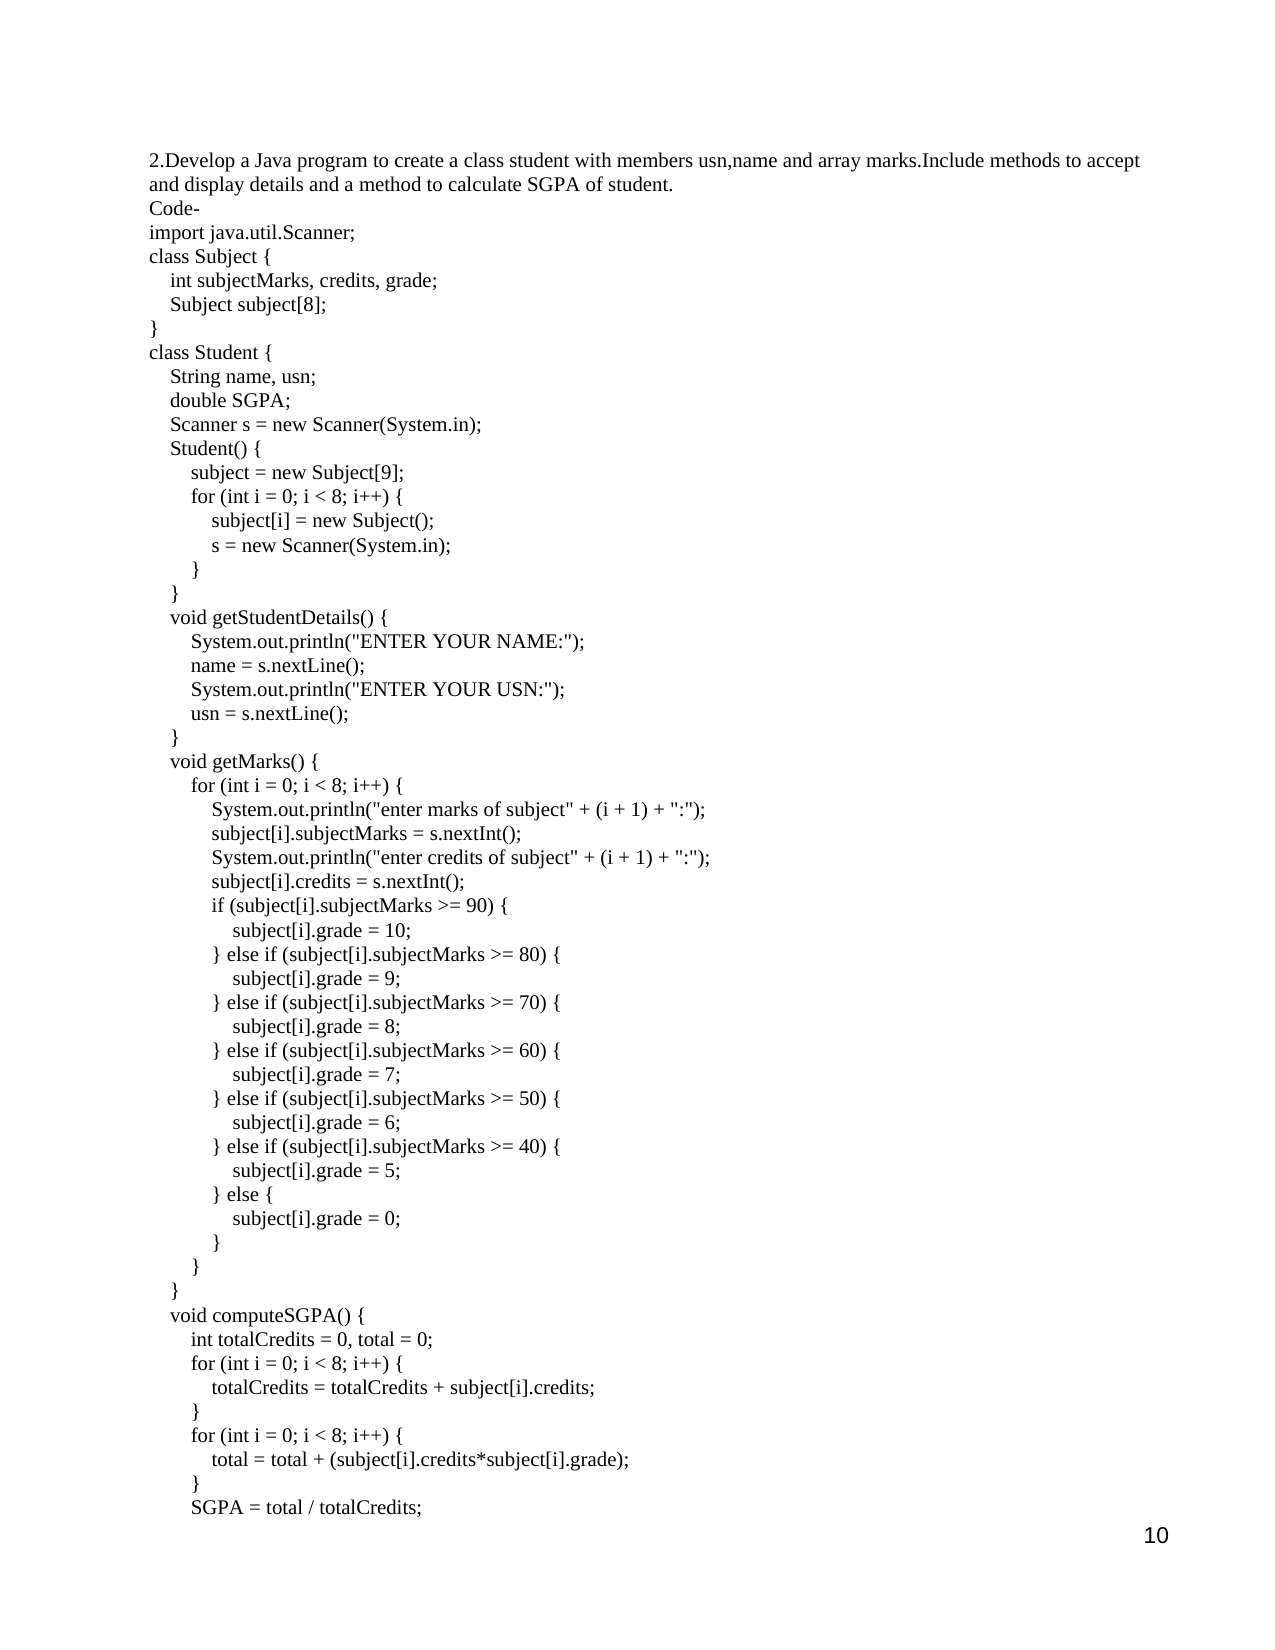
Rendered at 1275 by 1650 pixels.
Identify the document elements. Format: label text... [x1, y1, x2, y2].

text for (int i = 0; i < 8; i++) { [149, 484, 1169, 508]
text } else if (subject[i].subjectMarks >= 50) { [149, 1086, 1169, 1110]
text import java.util.Scanner; [149, 220, 1169, 244]
text Subject subject[8]; [149, 292, 1169, 316]
text subject[i].credits = s.nextInt(); [149, 869, 1169, 893]
text SGPA = total / totalCredits; [149, 1495, 1169, 1519]
text System.out.println("enter credits of subject" + (i + 1) + ":"); [149, 845, 1169, 869]
text totalCredits = totalCredits + subject[i].credits; [149, 1375, 1169, 1399]
text String name, usn; [149, 364, 1169, 388]
text class Subject { [149, 244, 1169, 268]
text System.out.println("enter marks of subject" + (i + 1) + ":"); [149, 797, 1169, 821]
text } [149, 316, 1169, 340]
text Student() { [149, 436, 1169, 460]
text class Student { [149, 340, 1169, 364]
text System.out.println("ENTER YOUR NAME:"); [149, 629, 1169, 653]
text subject[i].grade = 0; [149, 1206, 1169, 1230]
text } [149, 1230, 1169, 1254]
text usn = s.nextLine(); [149, 701, 1169, 725]
text for (int i = 0; i < 8; i++) { [149, 1351, 1169, 1375]
text for (int i = 0; i < 8; i++) { [149, 773, 1169, 797]
text } else if (subject[i].subjectMarks >= 60) { [149, 1038, 1169, 1062]
text subject[i] = new Subject(); [149, 508, 1169, 532]
text subject[i].grade = 5; [149, 1158, 1169, 1182]
text } [149, 1399, 1169, 1423]
text } else { [149, 1182, 1169, 1206]
text } [149, 1254, 1169, 1278]
text subject[i].grade = 9; [149, 966, 1169, 990]
text } [149, 1471, 1169, 1495]
text void getStudentDetails() { [149, 605, 1169, 629]
text } else if (subject[i].subjectMarks >= 70) { [149, 990, 1169, 1014]
text subject[i].grade = 7; [149, 1062, 1169, 1086]
text double SGPA; [149, 388, 1169, 412]
text } [149, 1278, 1169, 1302]
text s = new Scanner(System.in); [149, 532, 1169, 557]
text } else if (subject[i].subjectMarks >= 40) { [149, 1134, 1169, 1158]
text int subjectMarks, credits, grade; [149, 268, 1169, 292]
text name = s.nextLine(); [149, 653, 1169, 677]
text total = total + (subject[i].credits*subject[i].grade); [149, 1447, 1169, 1471]
text for (int i = 0; i < 8; i++) { [149, 1423, 1169, 1447]
text } [149, 557, 1169, 581]
text } [149, 725, 1169, 749]
text subject[i].grade = 6; [149, 1110, 1169, 1134]
text void getMarks() { [149, 749, 1169, 773]
text void computeSGPA() { [149, 1302, 1169, 1327]
text System.out.println("ENTER YOUR USN:"); [149, 677, 1169, 701]
text int totalCredits = 0, total = 0; [149, 1327, 1169, 1351]
text } [149, 581, 1169, 605]
text if (subject[i].subjectMarks >= 90) { [149, 893, 1169, 917]
text 2.Develop a Java program to create a class student with members usn,name and array marks.Include methods to accept and display details and a method to calculate SGPA of student. [149, 147, 1169, 196]
text Scanner s = new Scanner(System.in); [149, 412, 1169, 436]
text subject[i].grade = 10; [149, 917, 1169, 942]
text Code- [149, 196, 1169, 220]
text } else if (subject[i].subjectMarks >= 80) { [149, 942, 1169, 966]
text subject = new Subject[9]; [149, 460, 1169, 484]
text subject[i].subjectMarks = s.nextInt(); [149, 821, 1169, 845]
text subject[i].grade = 8; [149, 1014, 1169, 1038]
